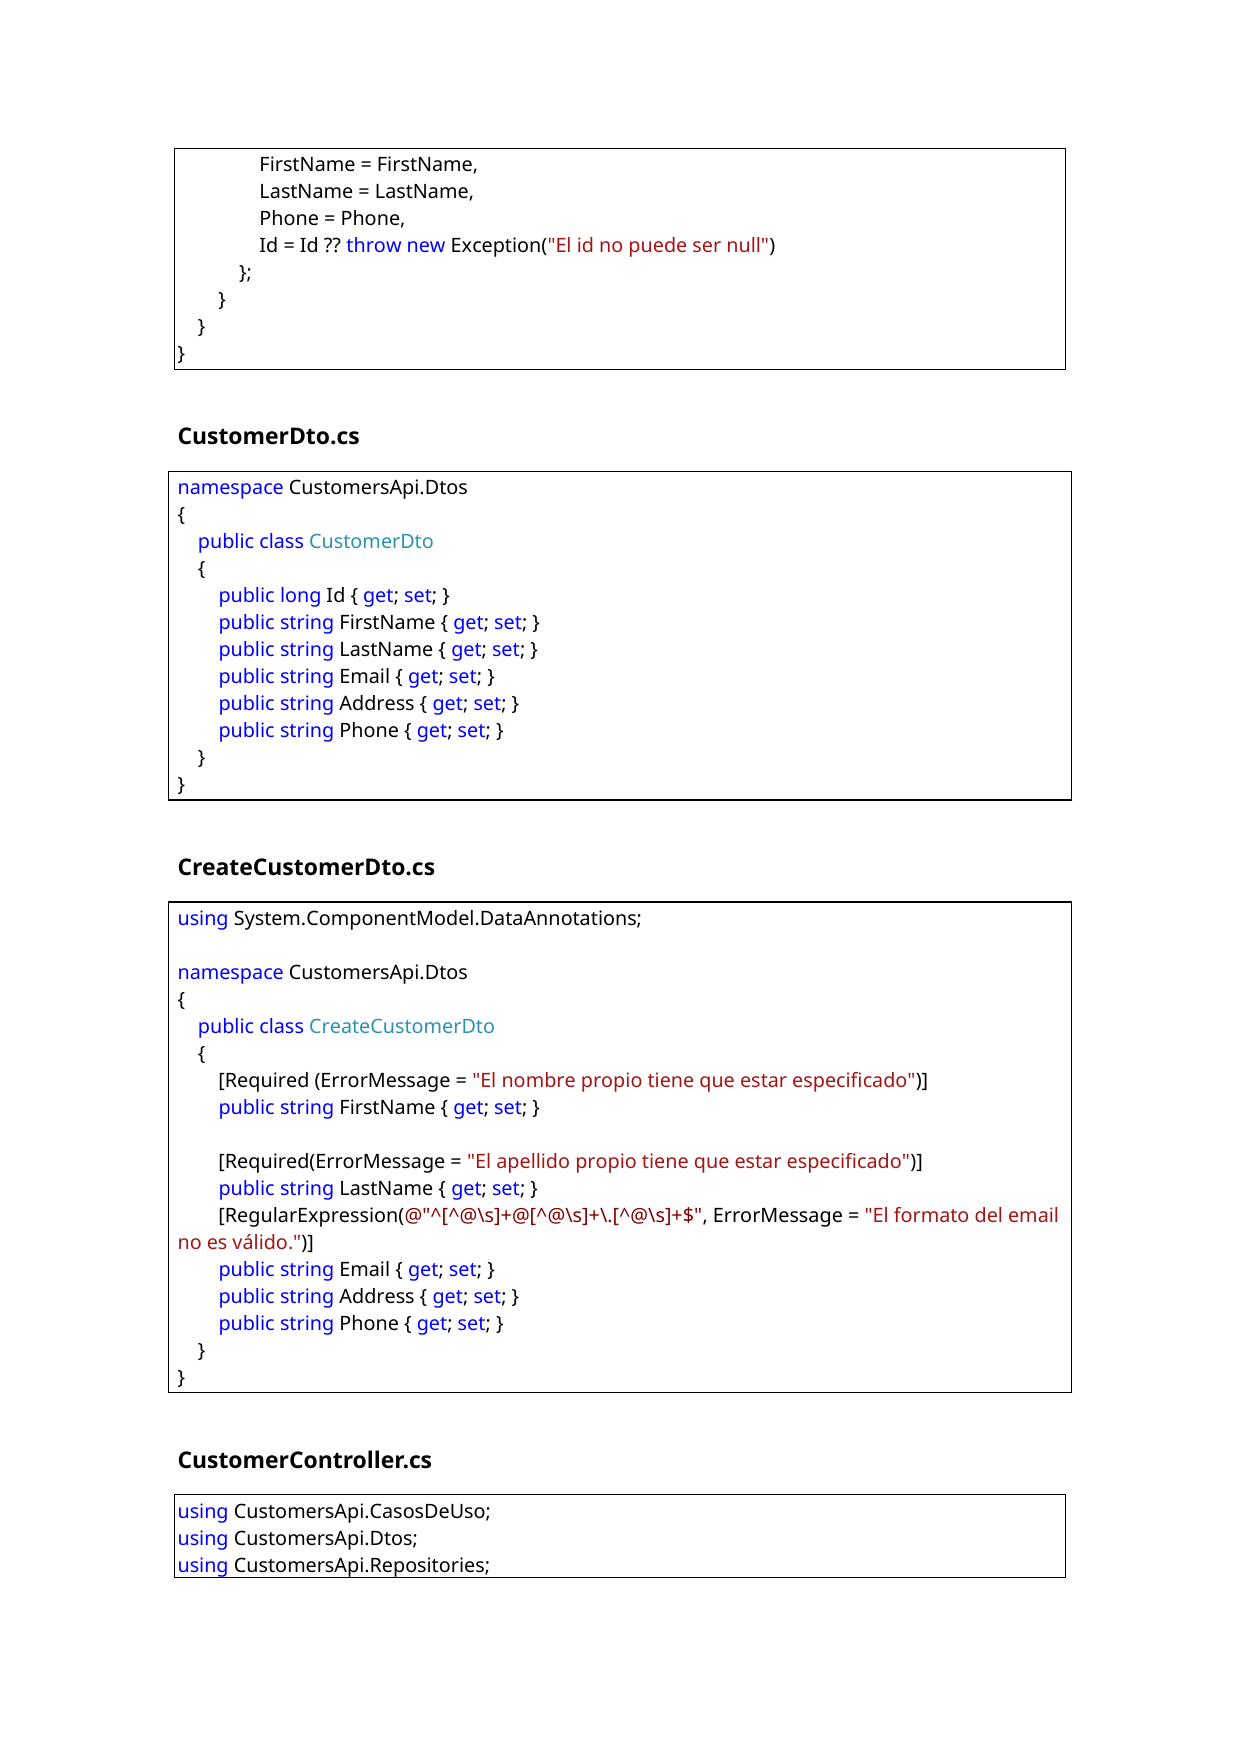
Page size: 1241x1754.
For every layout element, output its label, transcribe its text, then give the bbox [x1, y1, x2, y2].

text } [169, 767, 1071, 799]
text public class CreateCustomerDto [177, 1012, 1063, 1039]
text Id = Id ?? throw new Exception("El id no puede ser null") [177, 232, 1063, 259]
text using System.ComponentModel.DataAnnotations; [169, 903, 1071, 931]
text public string Email { get; set; } [177, 1255, 1063, 1282]
text public string Address { get; set; } [177, 689, 1063, 716]
text public class CustomerDto [177, 528, 1063, 554]
text namespace CustomersApi.Dtos [169, 472, 1071, 501]
text }; [177, 259, 1063, 286]
text public string Email { get; set; } [177, 662, 1063, 689]
text public string LastName { get; set; } [177, 1174, 1063, 1201]
text [Required (ErrorMessage = "El nombre propio tiene que estar especificado")] [177, 1066, 1063, 1093]
text } [177, 1336, 1063, 1360]
text } [169, 1360, 1071, 1392]
text } [177, 313, 1063, 336]
text } [175, 336, 1065, 369]
text CustomerController.cs [177, 1444, 1063, 1475]
text } [177, 743, 1063, 767]
text { [177, 985, 1063, 1012]
text { [177, 1039, 1063, 1066]
text public string Phone { get; set; } [177, 716, 1063, 743]
text } [177, 286, 1063, 313]
text public string FirstName { get; set; } [177, 608, 1063, 636]
text Phone = Phone, [177, 205, 1063, 232]
text public string FirstName { get; set; } [177, 1093, 1063, 1120]
text LastName = LastName, [177, 178, 1063, 205]
text using CustomersApi.CasosDeUso; [175, 1495, 1065, 1524]
text { [177, 501, 1063, 528]
text { [177, 554, 1063, 582]
text [RegularExpression(@"^[^@\s]+@[^@\s]+\.[^@\s]+$", ErrorMessage = "El formato del email no es válido.")] [177, 1201, 1063, 1255]
text FirstName = FirstName, [175, 149, 1065, 178]
text using CustomersApi.Repositories; [177, 1551, 1063, 1577]
text namespace CustomersApi.Dtos [177, 958, 1063, 985]
text CreateCustomerDto.cs [177, 851, 1063, 882]
text public string Phone { get; set; } [177, 1309, 1063, 1336]
text public long Id { get; set; } [177, 582, 1063, 608]
text public string Address { get; set; } [177, 1282, 1063, 1309]
text CustomerDto.cs [177, 420, 1063, 451]
text using CustomersApi.Dtos; [177, 1524, 1063, 1551]
text public string LastName { get; set; } [177, 636, 1063, 662]
text [Required(ErrorMessage = "El apellido propio tiene que estar especificado")] [177, 1147, 1063, 1174]
